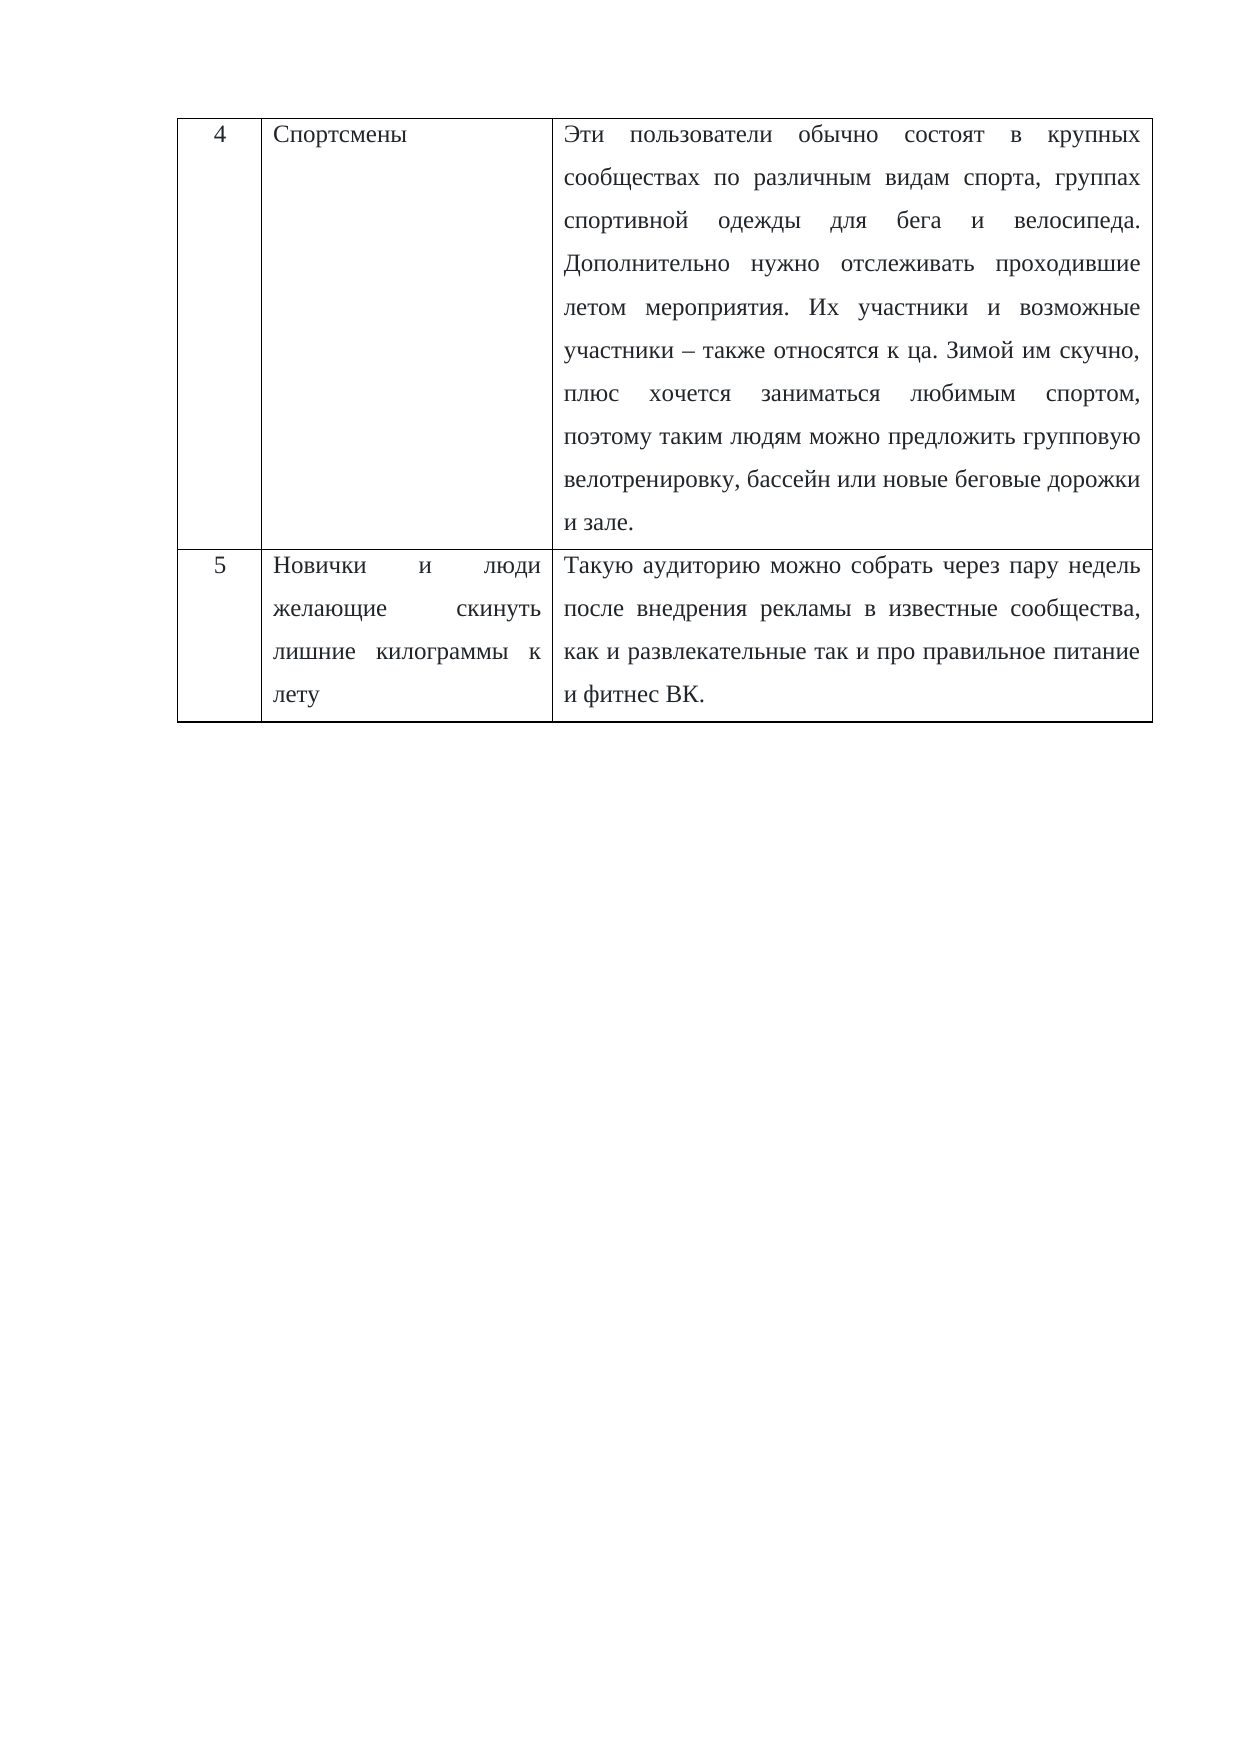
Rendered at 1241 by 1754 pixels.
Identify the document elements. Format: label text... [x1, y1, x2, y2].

table_cell Новички и люди желающие скинуть лишние килограммы к лету [262, 550, 552, 721]
table_cell Спортсмены [262, 119, 552, 549]
table_cell 5 [178, 550, 261, 721]
table_cell Такую аудиторию можно собрать через пару недель после внедрения рекламы в известные сообщества, как и развлекательные так и про правильное питание и фитнес ВК. [553, 550, 1152, 721]
table_cell 4 [178, 119, 261, 549]
table_cell Эти пользователи обычно состоят в крупных сообществах по различным видам спорта, группах спортивной одежды для бега и велосипеда. Дополнительно нужно отслеживать проходившие летом мероприятия. Их участники и возможные участники – также относятся к ца. Зимой им скучно, плюс хочется заниматься любимым спортом, поэтому таким людям можно предложить групповую велотренировку, бассейн или новые беговые дорожки и зале. [553, 119, 1152, 549]
